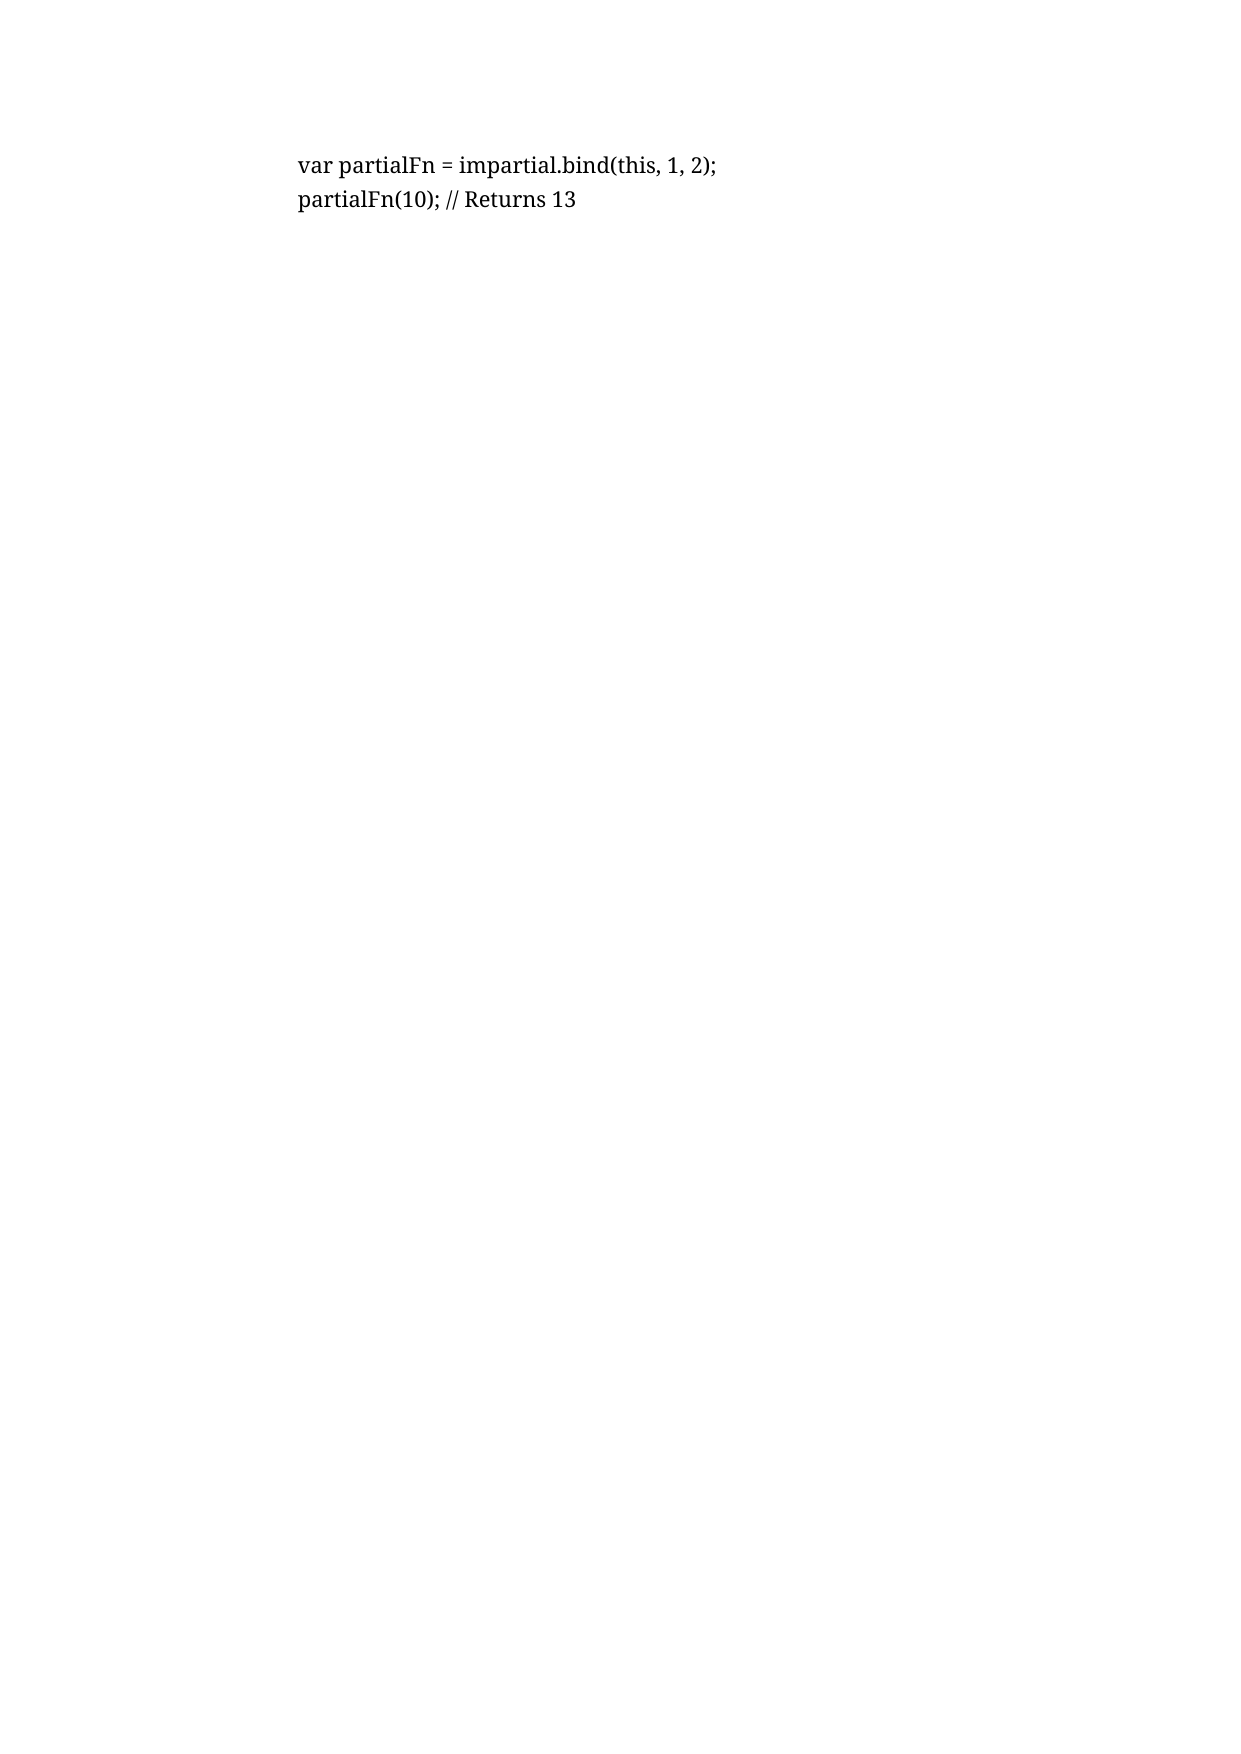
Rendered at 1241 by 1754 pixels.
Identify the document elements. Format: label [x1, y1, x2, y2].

text [298, 150, 1090, 214]
